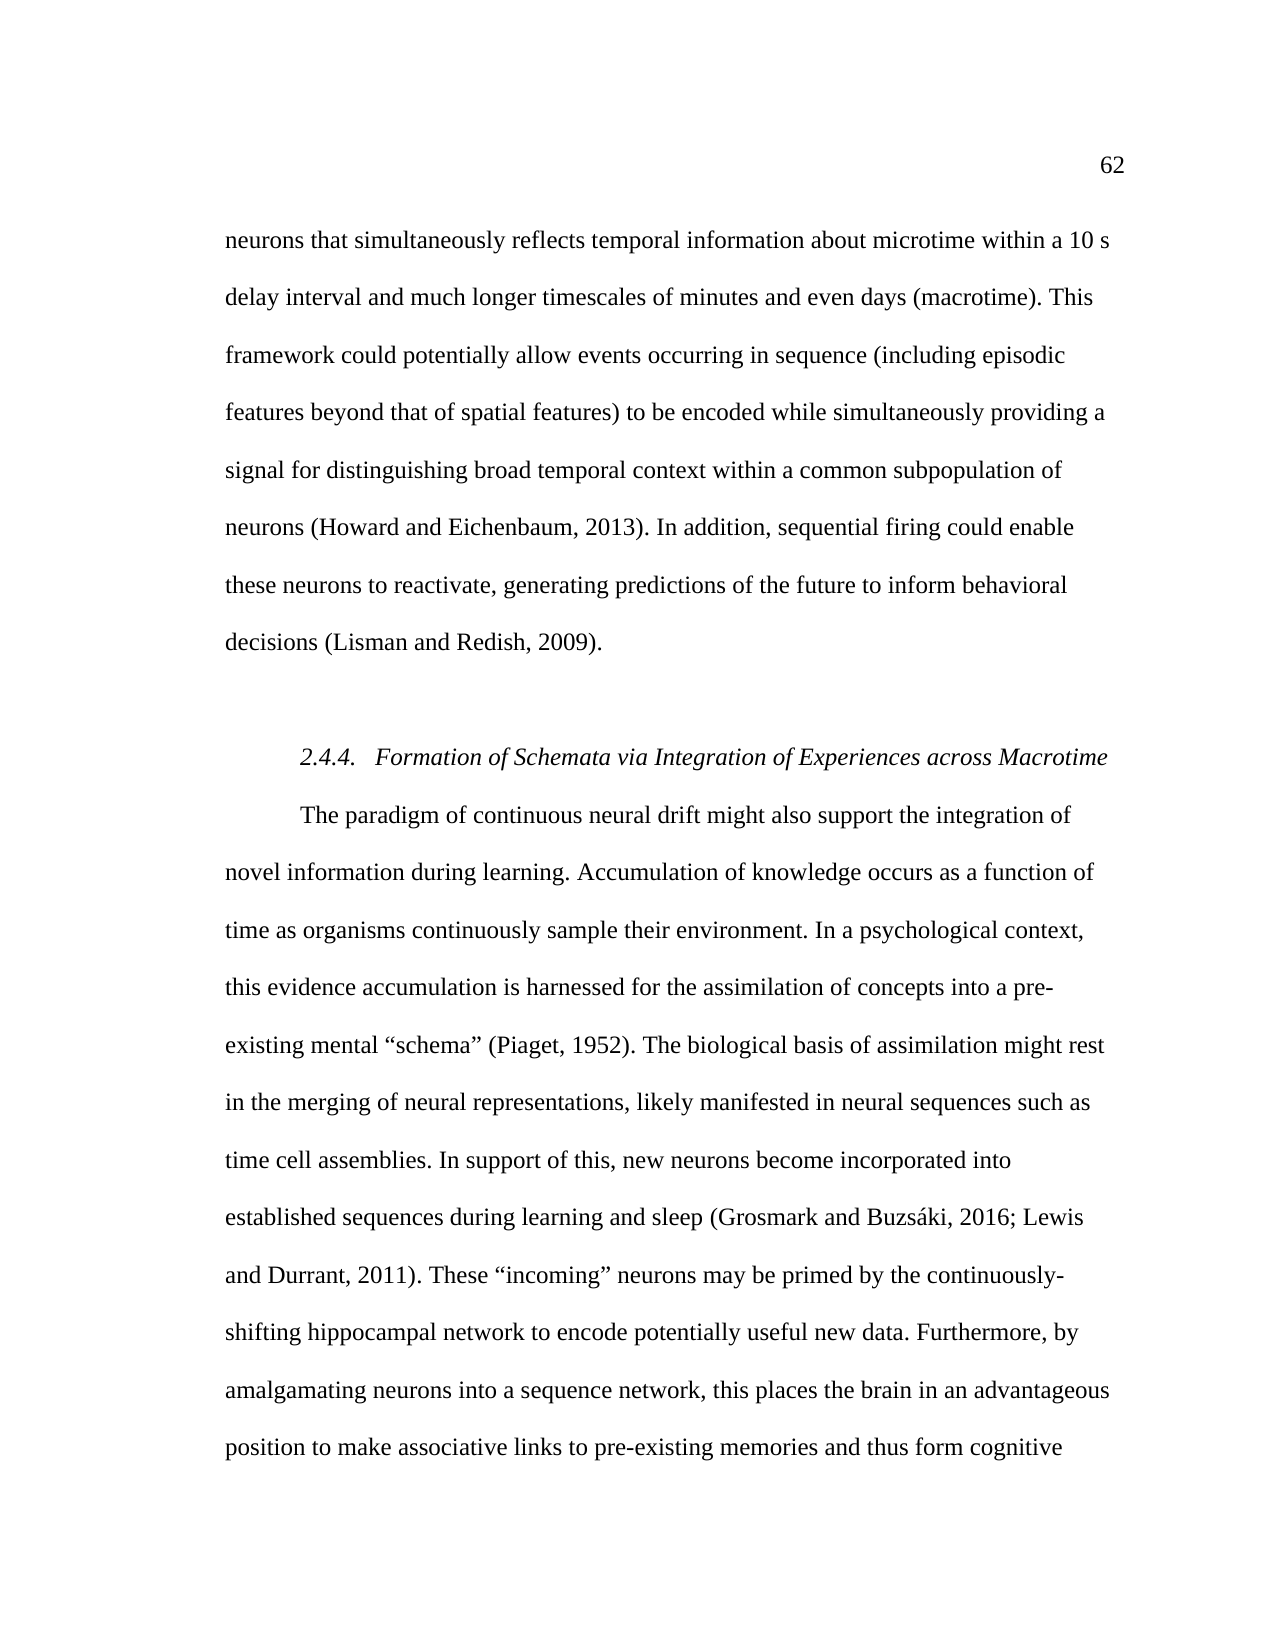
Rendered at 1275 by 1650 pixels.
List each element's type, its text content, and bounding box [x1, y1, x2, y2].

subtitle Formation of Schemata via Integration of Experiences across Macrotime [300, 742, 1125, 771]
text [225, 800, 1125, 1461]
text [225, 225, 1125, 656]
